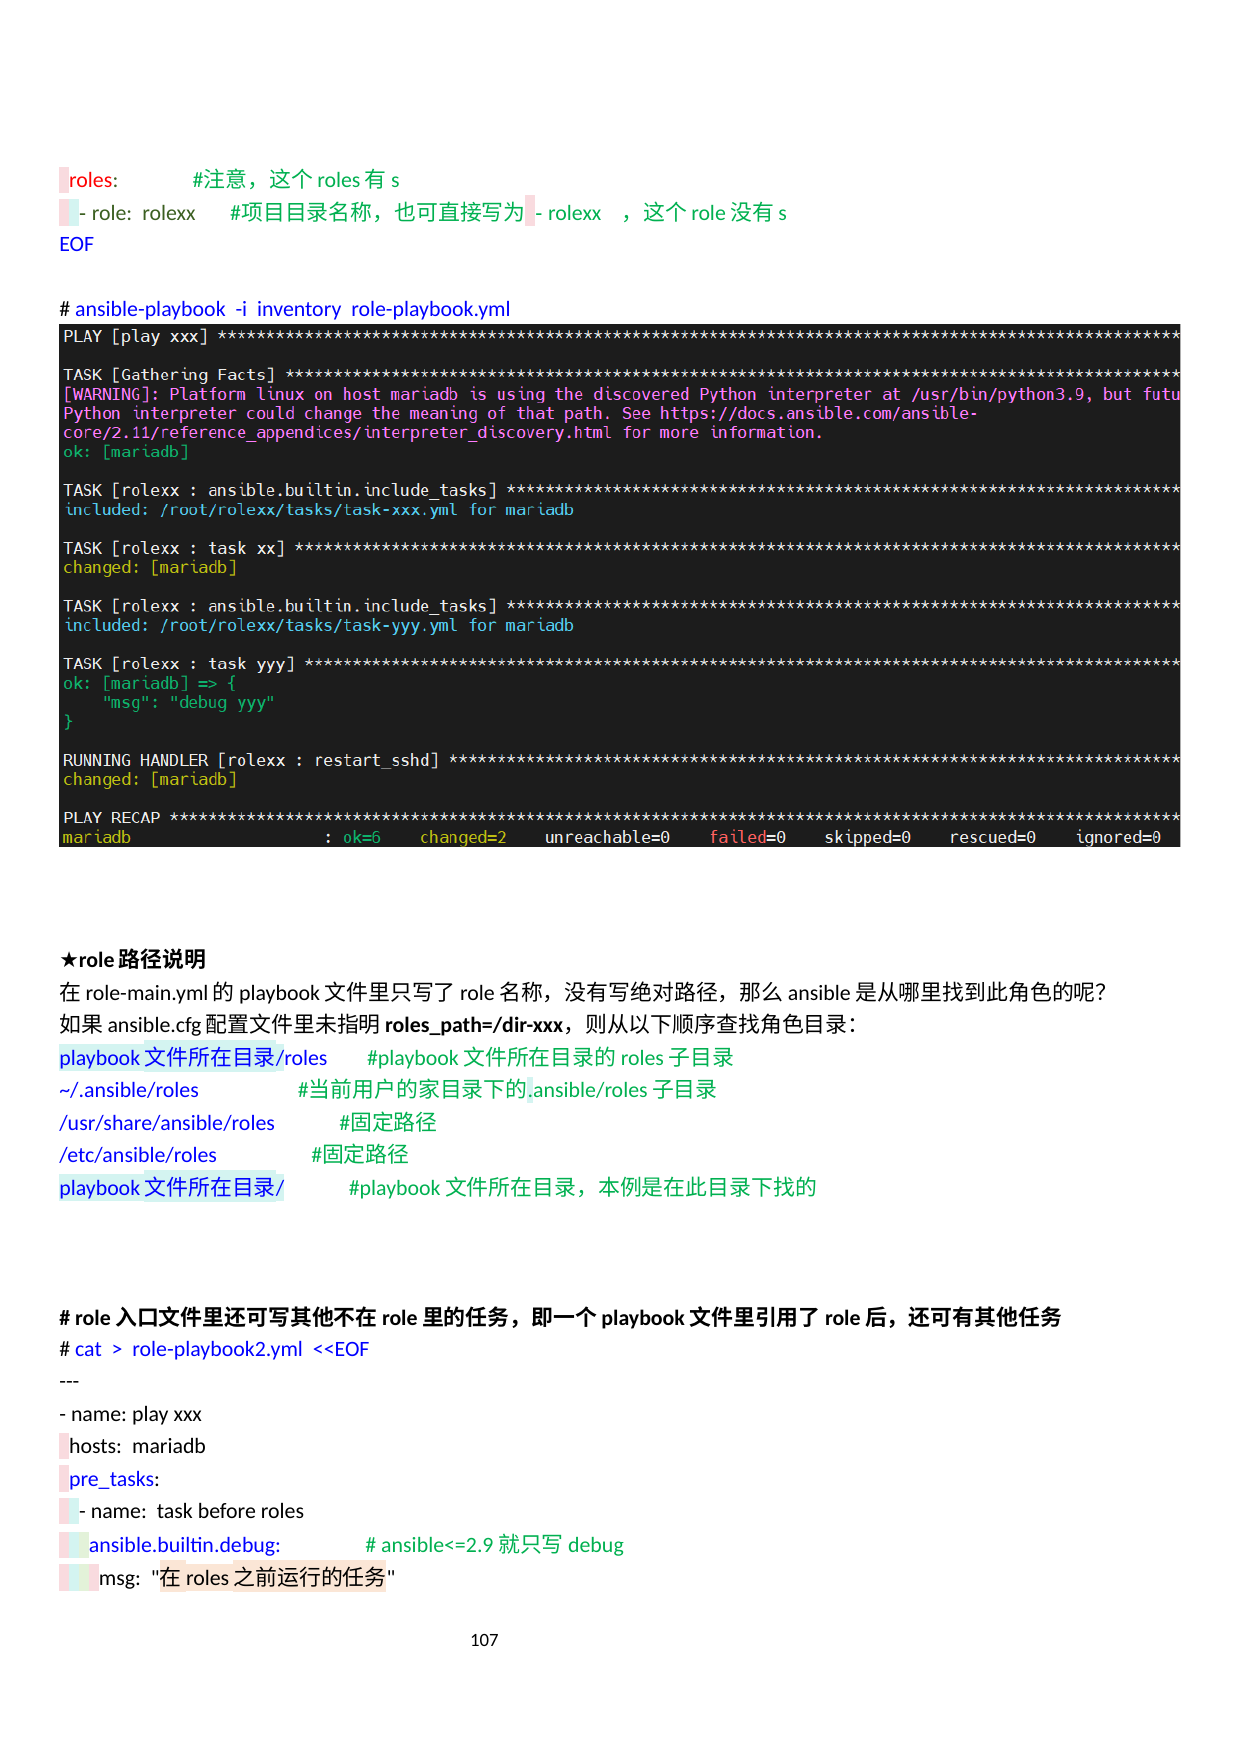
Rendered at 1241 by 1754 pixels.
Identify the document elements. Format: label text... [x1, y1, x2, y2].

text # cat > role-playbook2.yml <<EOF [59, 1332, 1181, 1364]
text hosts: mariadb [59, 1429, 1181, 1462]
text roles: #注意，这个roles有s [59, 162, 1181, 194]
text ~/.ansible/roles #当前用户的家目录下的.ansible/roles子目录 [59, 1072, 1181, 1104]
text # role入口文件里还可写其他不在role里的任务，即一个playbook文件里引用了role后，还可有其他任务 [59, 1299, 1181, 1332]
text /usr/share/ansible/roles #固定路径 [59, 1104, 1181, 1137]
text - name: play xxx [59, 1397, 1181, 1429]
text playbook文件所在目录/ #playbook文件所在目录，本例是在此目录下找的 [59, 1169, 1181, 1202]
text ★role路径说明 [59, 942, 1181, 974]
text ansible.builtin.debug: # ansible<=2.9就只写debug [59, 1527, 1181, 1559]
text 如果ansible.cfg配置文件里未指明roles_path=/dir-xxx，则从以下顺序查找角色目录： [59, 1007, 1181, 1039]
text --- [59, 1364, 1181, 1397]
text - role: rolexx #项目目录名称，也可直接写为 - rolexx ，这个role没有s [59, 194, 1181, 227]
text pre_tasks: [59, 1462, 1181, 1494]
text msg: "在roles之前运行的任务" [59, 1559, 1181, 1592]
text # ansible-playbook -i inventory role-playbook.yml [59, 292, 1181, 324]
text playbook文件所在目录/roles #playbook文件所在目录的roles子目录 [59, 1039, 1181, 1072]
text /etc/ansible/roles #固定路径 [59, 1137, 1181, 1169]
picture [59, 324, 1181, 847]
text - name: task before roles [59, 1494, 1181, 1527]
text 在role-main.yml的playbook文件里只写了role名称，没有写绝对路径，那么ansible是从哪里找到此角色的呢？ [59, 974, 1181, 1007]
text EOF [59, 227, 1181, 259]
